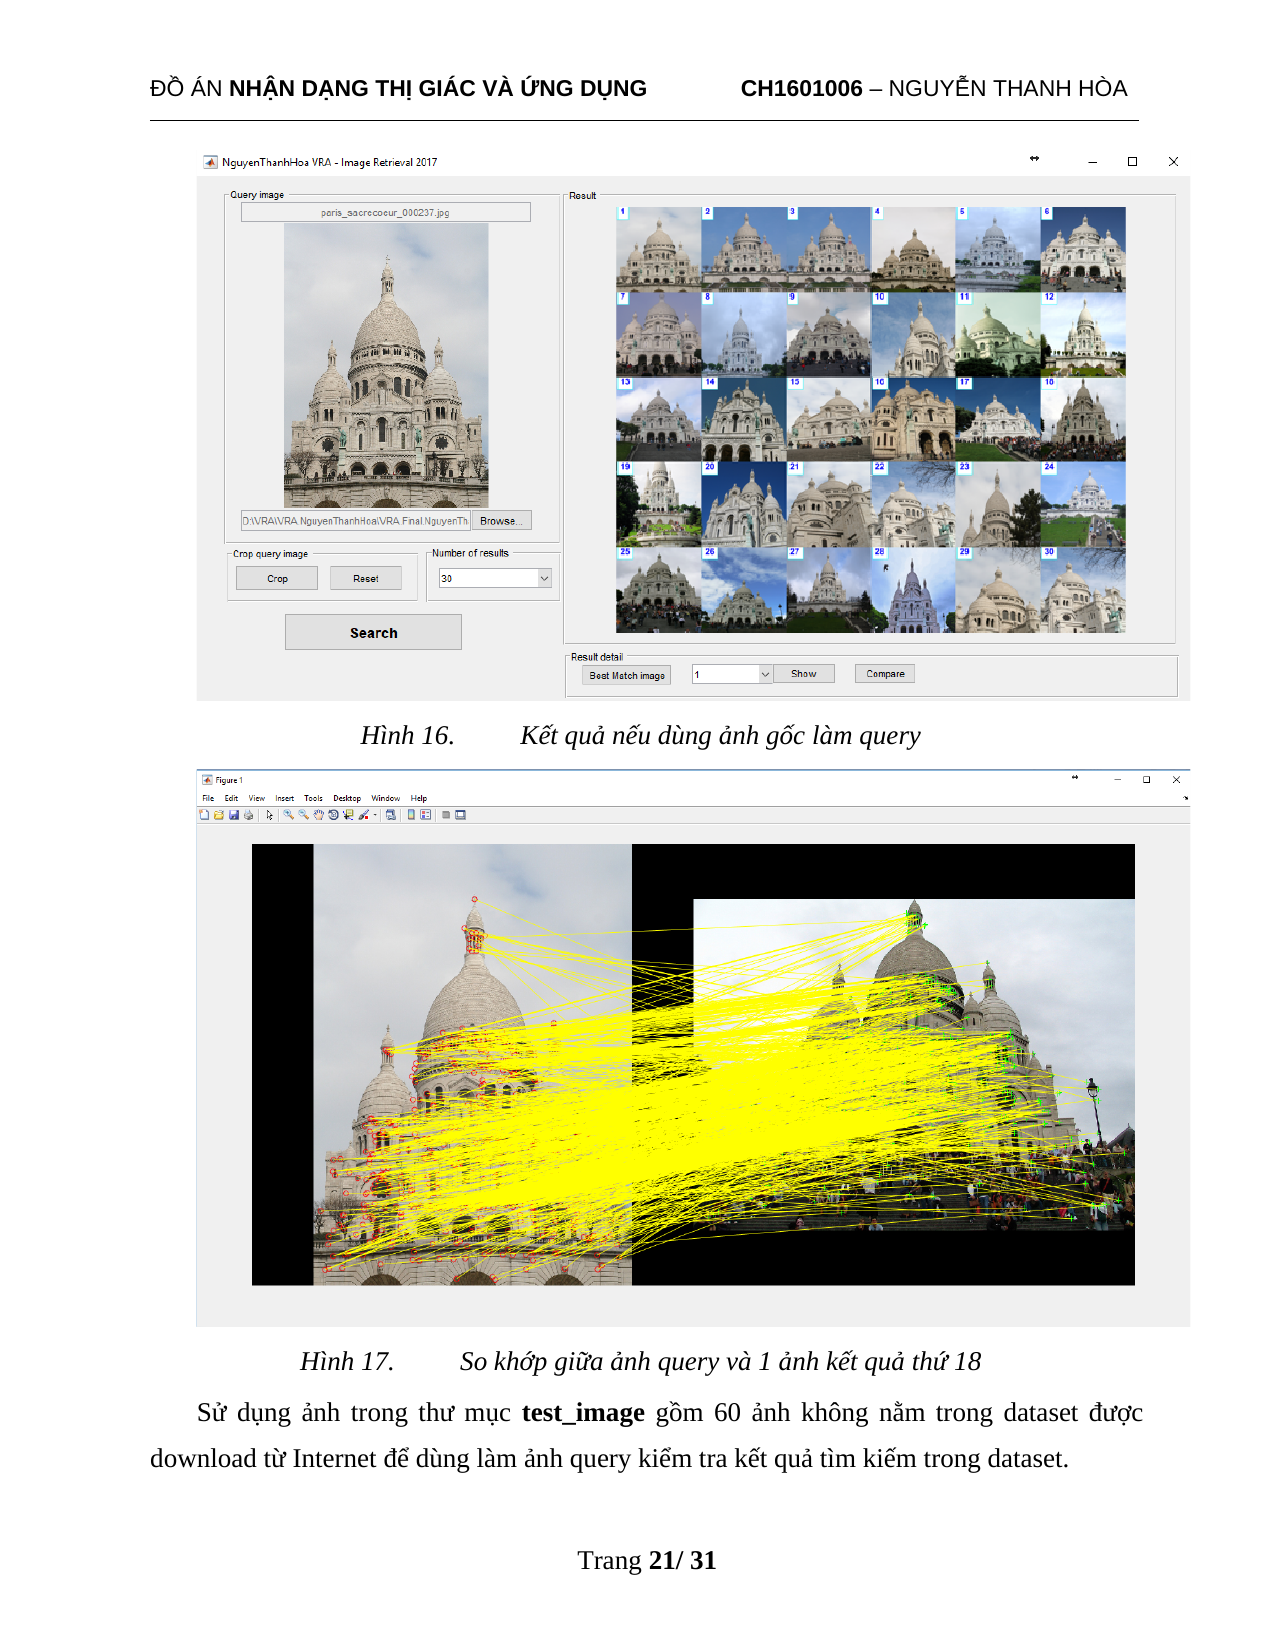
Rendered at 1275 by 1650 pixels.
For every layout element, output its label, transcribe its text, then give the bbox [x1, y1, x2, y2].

picture [196, 150, 1191, 701]
picture [196, 769, 1191, 1327]
text Kết quả nếu dùng ảnh gốc làm query [187, 719, 1144, 750]
text Sử dụng ảnh trong thư mục test_image gồm 60 ảnh không nằm trong dataset được download từ Internet để dùng làm ảnh query kiểm tra kết quả tìm kiếm trong dataset. [150, 1396, 1144, 1473]
text So khớp giữa ảnh query và 1 ảnh kết quả thứ 18 [187, 1346, 1144, 1377]
